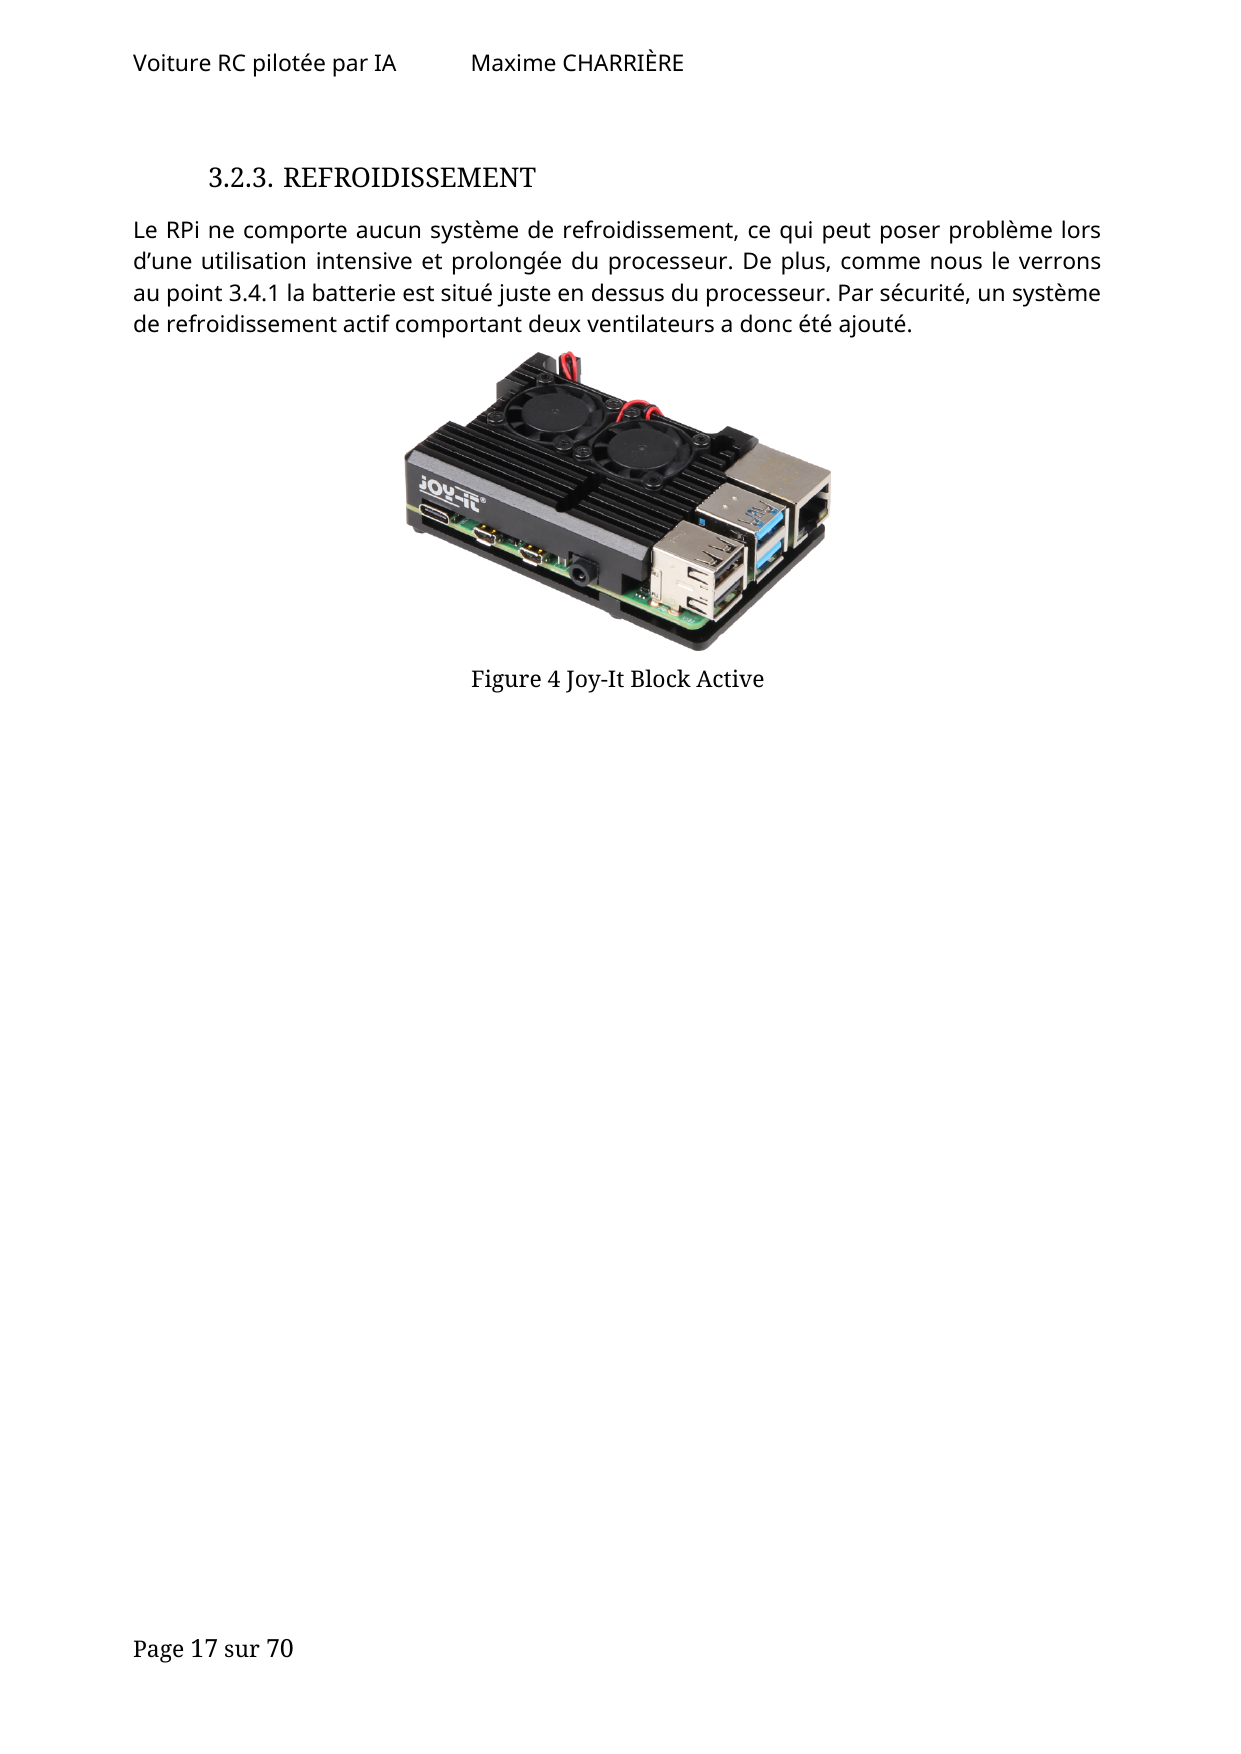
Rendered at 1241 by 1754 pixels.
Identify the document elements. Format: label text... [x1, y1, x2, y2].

text Figure 4 Joy-It Block Active [133, 663, 1102, 694]
subtitle Refroidissement [208, 158, 1102, 195]
picture [404, 351, 831, 651]
text Le RPi ne comporte aucun système de refroidissement, ce qui peut poser problème lors d’une utilisation intensive et prolongée du processeur. De plus, comme nous le verrons au point 3.4.1 la batterie est situé juste en dessus du processeur. Par sécurité, un système de refroidissement actif comportant deux ventilateurs a donc été ajouté. [133, 214, 1102, 339]
